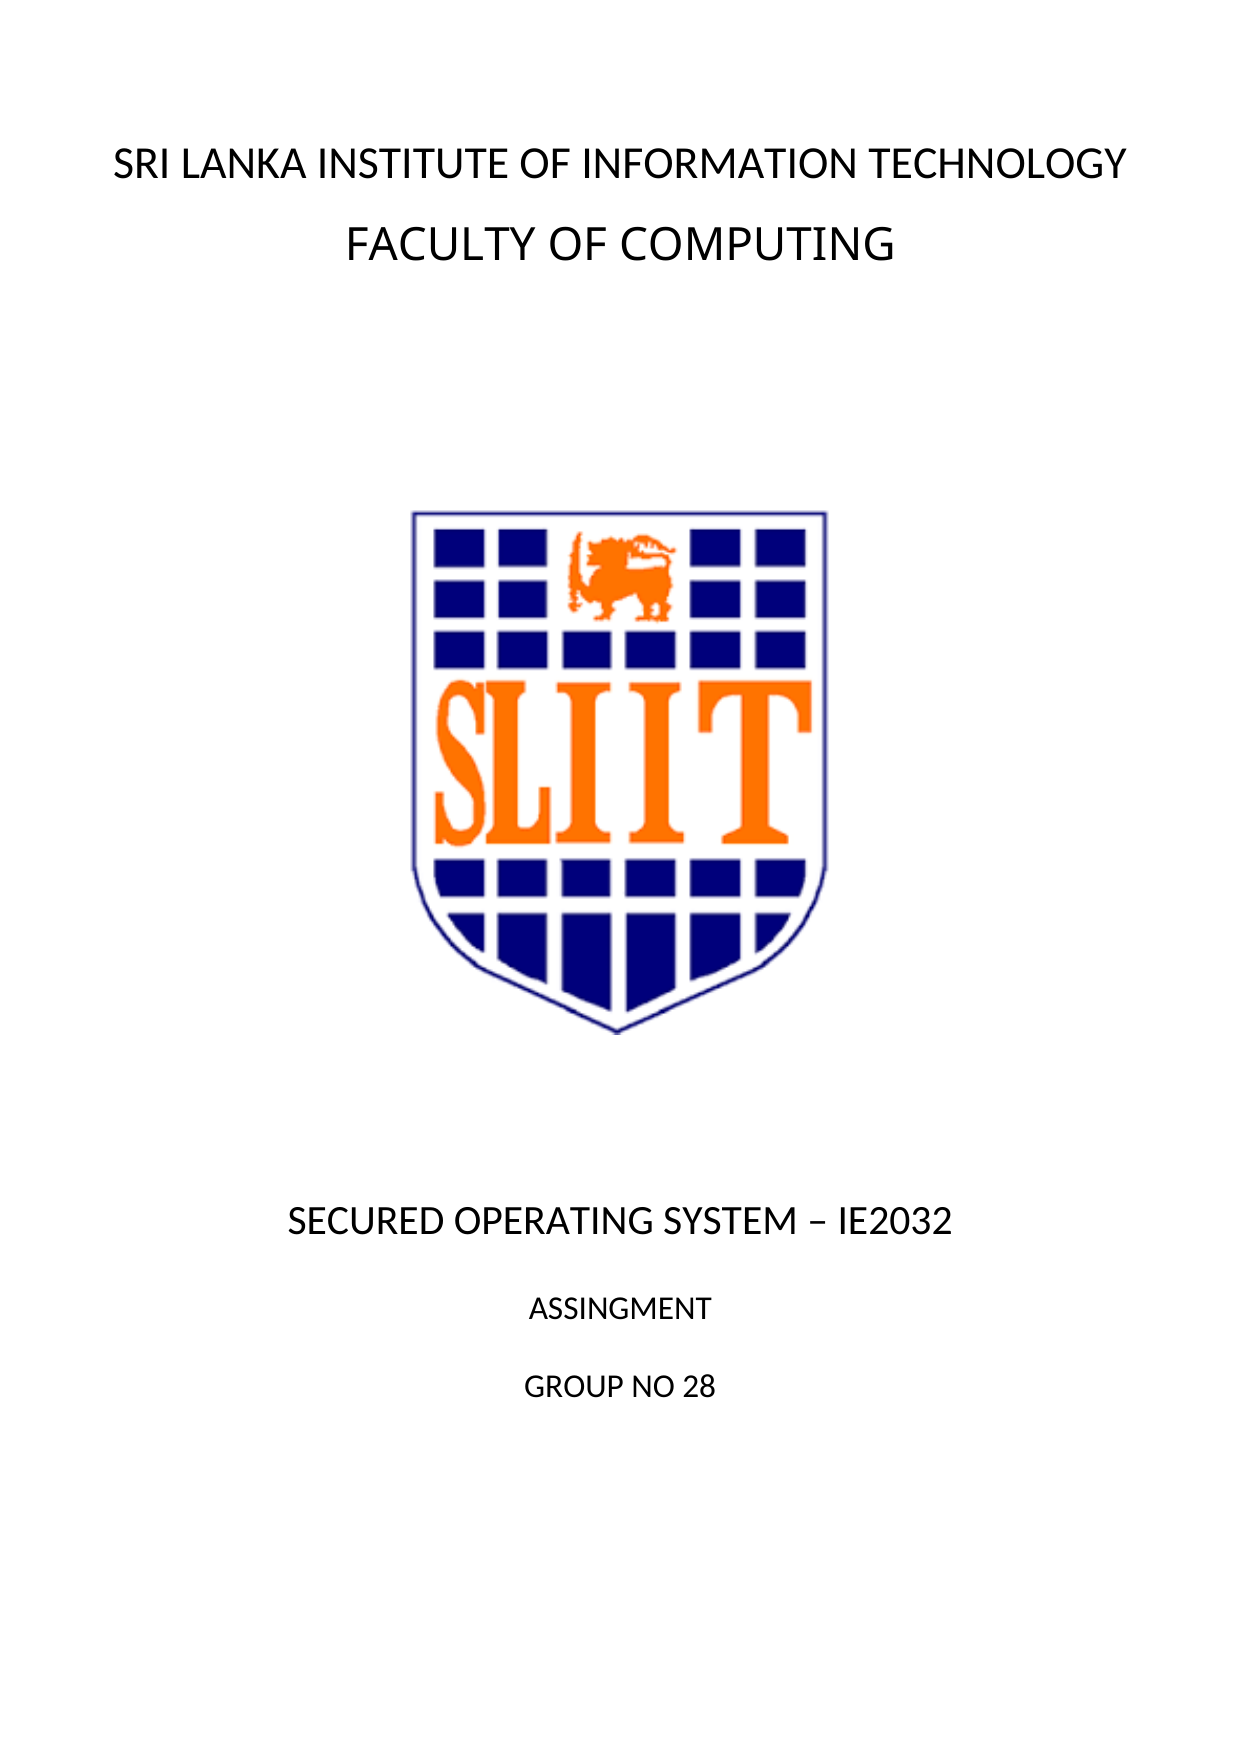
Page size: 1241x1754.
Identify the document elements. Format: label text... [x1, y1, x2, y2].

picture [410, 510, 831, 1035]
text SECURED OPERATING SYSTEM – IE2032 [75, 1194, 1165, 1245]
text ASSINGMENT [75, 1287, 1165, 1328]
text SRI LANKA INSTITUTE OF INFORMATION TECHNOLOGY [75, 134, 1165, 190]
text GROUP NO 28 [75, 1365, 1165, 1406]
text FACULTY OF COMPUTING [75, 211, 1165, 274]
